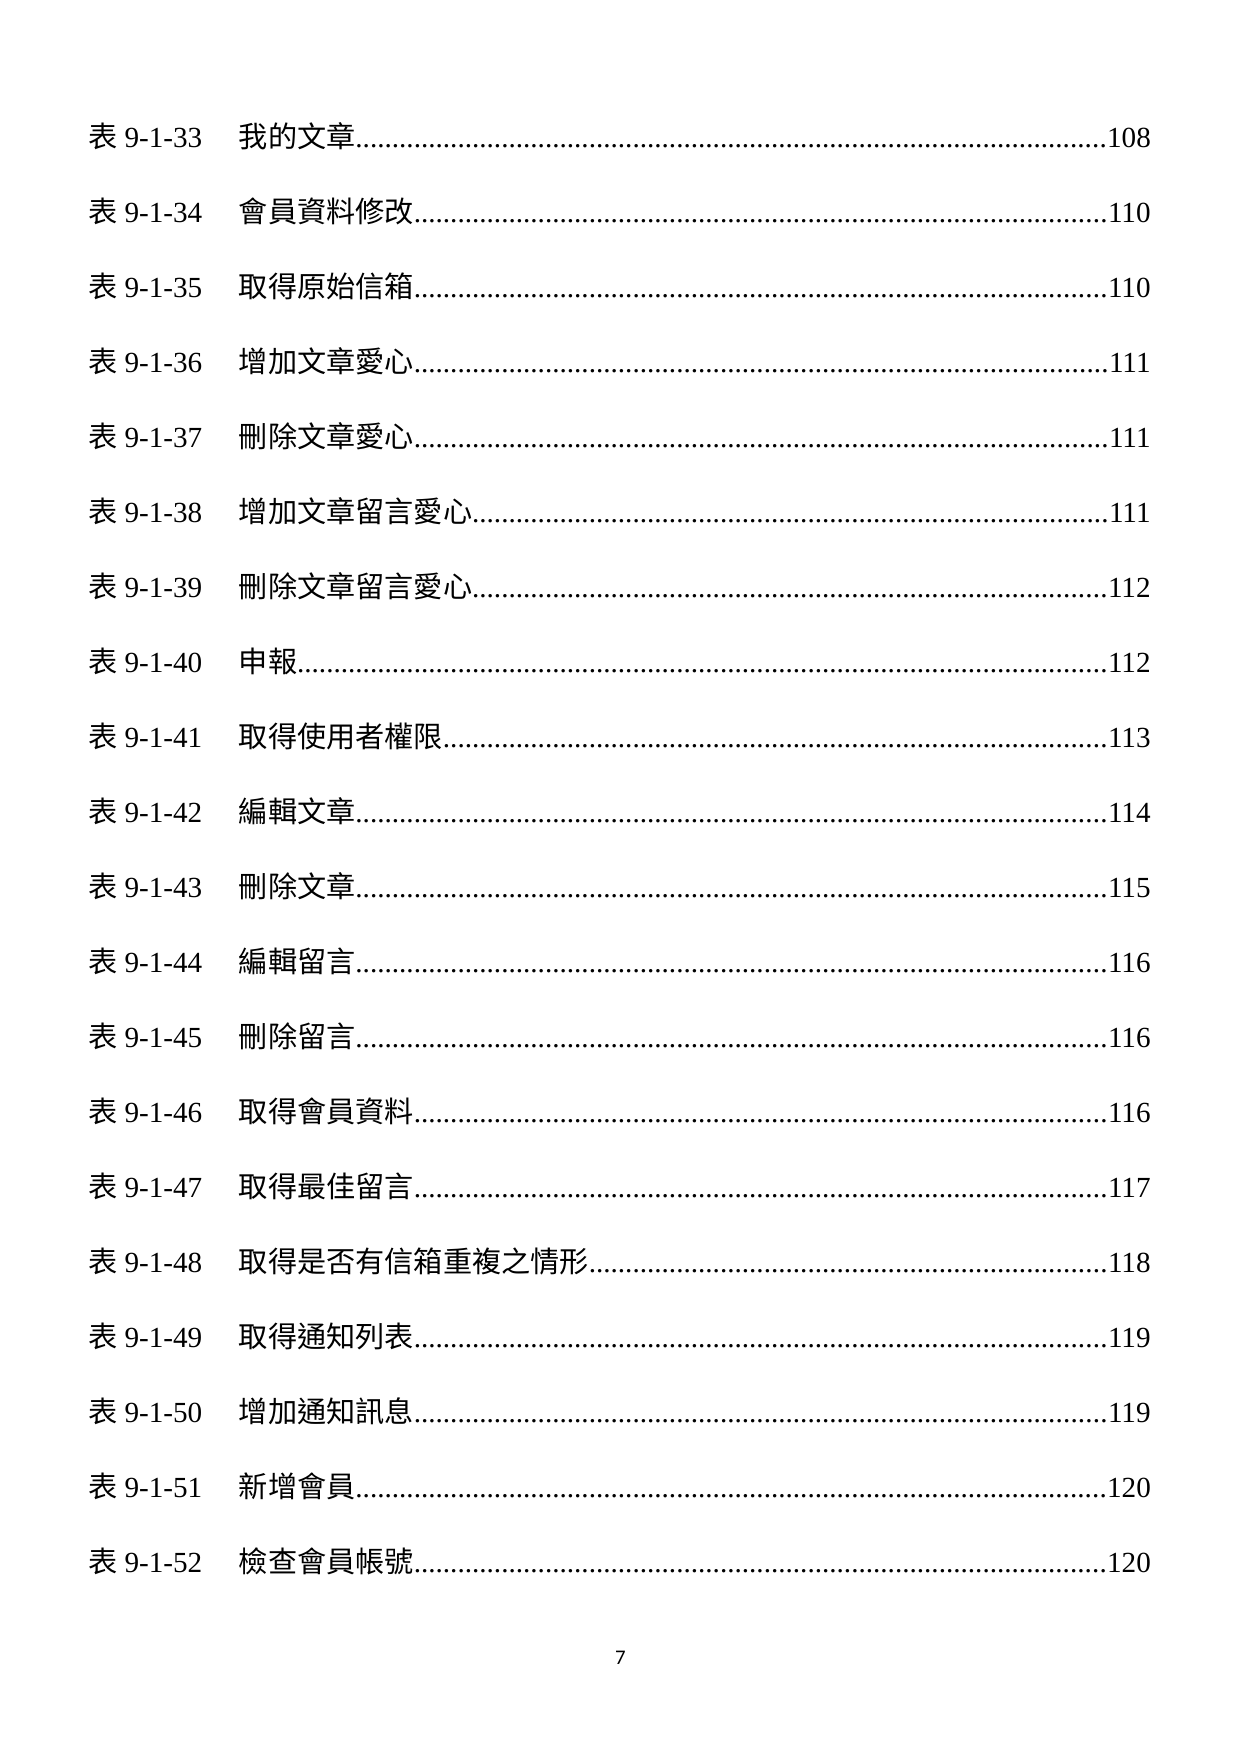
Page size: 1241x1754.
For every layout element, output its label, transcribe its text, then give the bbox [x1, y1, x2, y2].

text 表 9-1-39 刪除文章留言愛心 112 [89, 548, 1152, 623]
text 表 9-1-34 會員資料修改 110 [89, 173, 1152, 248]
text 表 9-1-44 編輯留言 116 [89, 923, 1152, 998]
text 表 9-1-51 新增會員 120 [89, 1448, 1152, 1523]
text 表 9-1-37 刪除文章愛心 111 [89, 398, 1152, 473]
text 表 9-1-48 取得是否有信箱重複之情形 118 [89, 1223, 1152, 1298]
text 表 9-1-41 取得使用者權限 113 [89, 698, 1152, 773]
text 表 9-1-42 編輯文章 114 [89, 773, 1152, 848]
text 表 9-1-33 我的文章 108 [89, 98, 1152, 173]
text 表 9-1-47 取得最佳留言 117 [89, 1148, 1152, 1223]
text 表 9-1-38 增加文章留言愛心 111 [89, 473, 1152, 548]
text 表 9-1-40 申報 112 [89, 623, 1152, 698]
text 表 9-1-35 取得原始信箱 110 [89, 248, 1152, 323]
text 表 9-1-36 增加文章愛心 111 [89, 323, 1152, 398]
text 表 9-1-50 增加通知訊息 119 [89, 1373, 1152, 1448]
text 表 9-1-43 刪除文章 115 [89, 848, 1152, 923]
text 表 9-1-46 取得會員資料 116 [89, 1073, 1152, 1148]
text 表 9-1-52 檢查會員帳號 120 [89, 1523, 1152, 1598]
text 表 9-1-45 刪除留言 116 [89, 998, 1152, 1073]
text 表 9-1-49 取得通知列表 119 [89, 1298, 1152, 1373]
